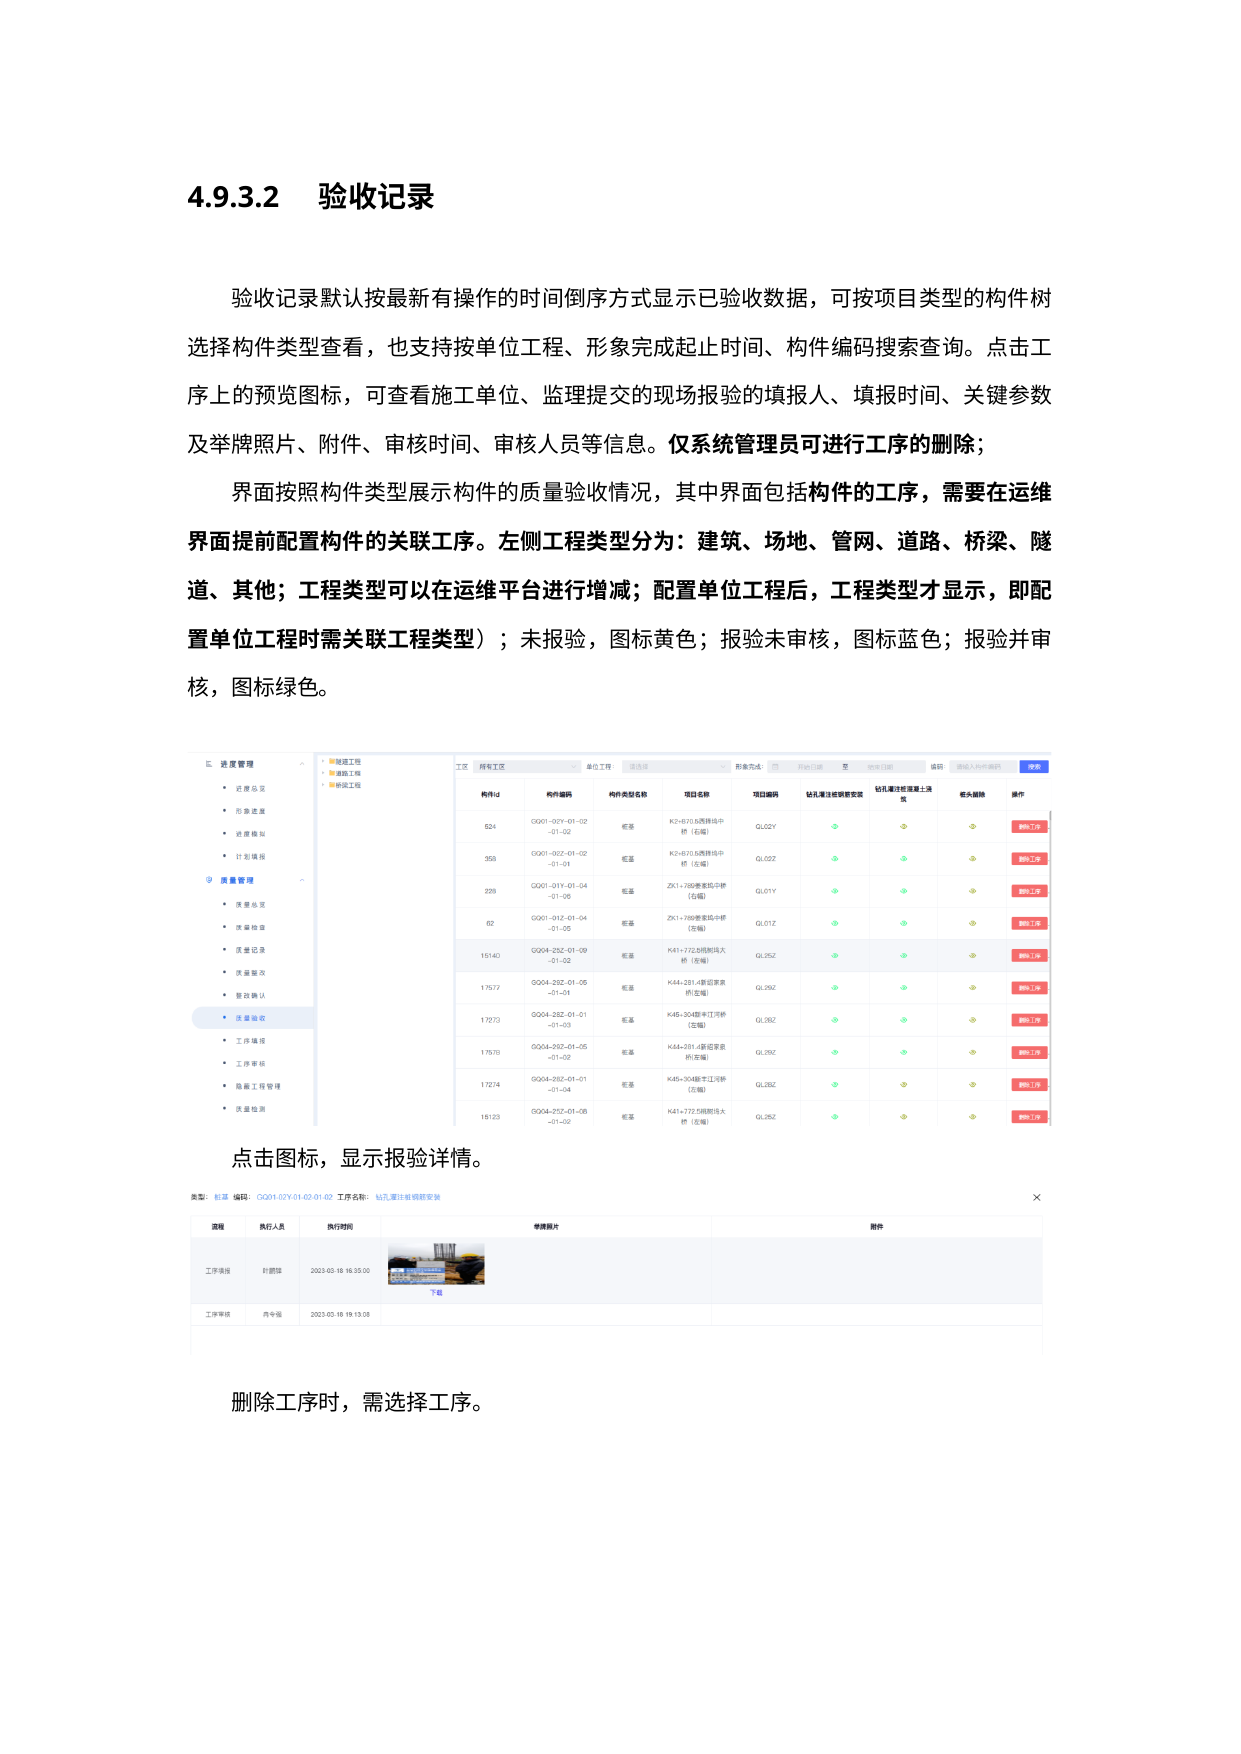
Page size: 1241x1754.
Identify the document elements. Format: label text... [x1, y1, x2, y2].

picture [187, 750, 1052, 1126]
subtitle 验收记录 [187, 162, 1053, 227]
text 删除工序时，需选择工序。 [187, 1384, 1053, 1417]
text 点击图标，显示报验详情。 [187, 1141, 1053, 1173]
text 界面按照构件类型展示构件的质量验收情况，其中界面包括构件的工序，需要在运维界面提前配置构件的关联工序。左侧工程类型分为：建筑、场地、管网、道路、桥梁、隧道、其他；工程类型可以在运维平台进行增减；配置单位工程后，工程类型才显示，即配置单位工程时需关联工程类型）；未报验，图标黄色；报验未审核，图标蓝色；报验并审核，图标绿色。 [187, 475, 1053, 702]
picture [187, 1189, 1051, 1355]
text 验收记录默认按最新有操作的时间倒序方式显示已验收数据，可按项目类型的构件树选择构件类型查看，也支持按单位工程、形象完成起止时间、构件编码搜索查询。点击工序上的预览图标，可查看施工单位、监理提交的现场报验的填报人、填报时间、关键参数及举牌照片、附件、审核时间、审核人员等信息。仅系统管理员可进行工序的删除； [187, 280, 1053, 459]
